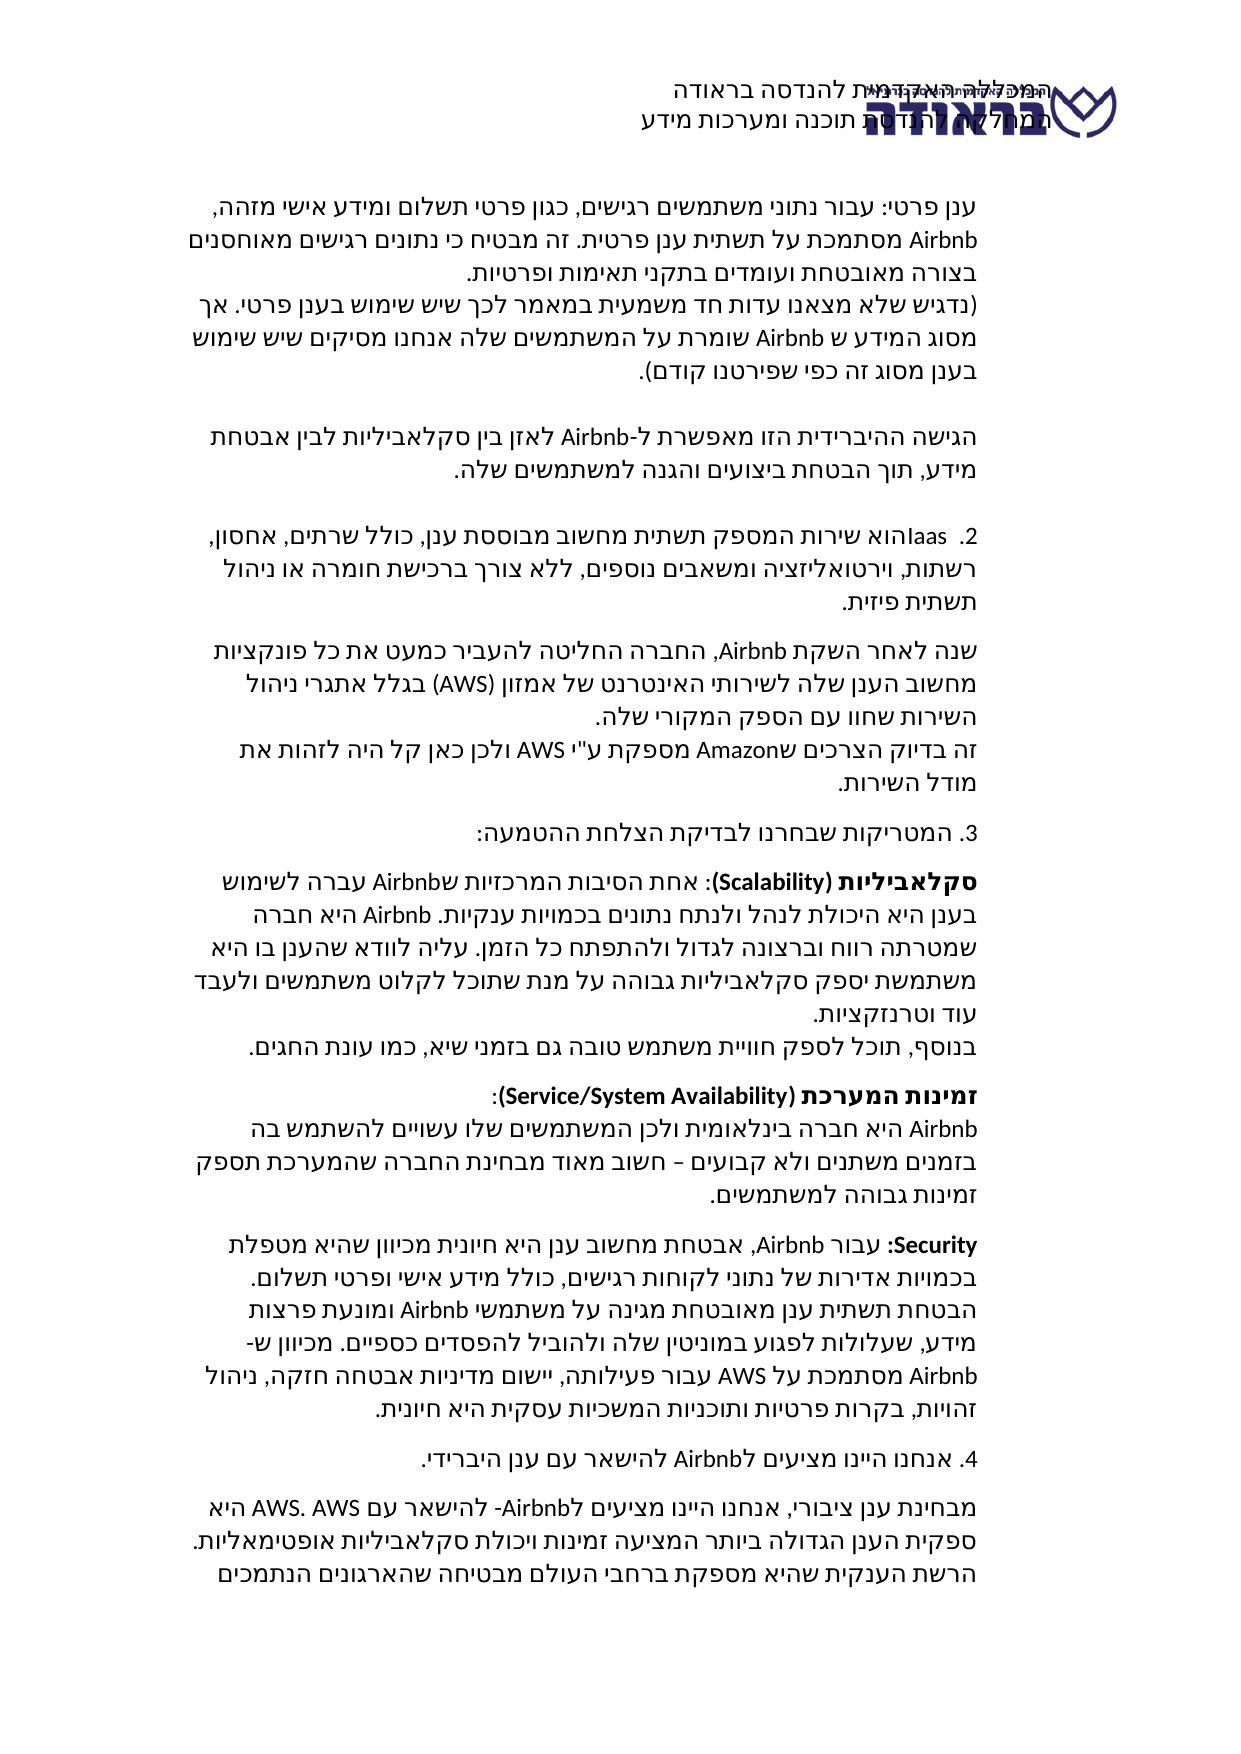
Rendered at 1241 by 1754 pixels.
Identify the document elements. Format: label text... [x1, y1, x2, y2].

picture [858, 79, 1123, 143]
text זמינות המערכת (Service/System Availability): Airbnb היא חברה בינלאומית ולכן המשתמשים שלו עשויים להשתמש בה בזמנים משתנים ולא קבועים – חשוב מאוד מבחינת החברה שהמערכת תספק זמינות גבוהה למשתמשים. [187, 1080, 978, 1210]
text שנה לאחר השקת Airbnb, החברה החליטה להעביר כמעט את כל פונקציות מחשוב הענן שלה לשירותי האינטרנט של אמזון (AWS) בגלל אתגרי ניהול השירות שחוו עם הספק המקורי שלה. זה בדיוק הצרכים שAmazon מספקת ע"י AWS ולכן כאן קל היה לזהות את מודל השירות. [187, 635, 978, 798]
text 2. Iaasהוא שירות המספק תשתית מחשוב מבוססת ענן, כולל שרתים, אחסון, רשתות, וירטואליזציה ומשאבים נוספים, ללא צורך ברכישת חומרה או ניהול תשתית פיזית. [187, 520, 978, 616]
text 4. אנחנו היינו מציעים לAirbnb להישאר עם ענן היברידי. [187, 1443, 978, 1473]
text סקלאביליות (Scalability): אחת הסיבות המרכזיות שAirbnb עברה לשימוש בענן היא היכולת לנהל ולנתח נתונים בכמויות ענקיות. Airbnb היא חברה שמטרתה רווח וברצונה לגדול ולהתפתח כל הזמן. עליה לוודא שהענן בו היא משתמשת יספק סקלאביליות גבוהה על מנת שתוכל לקלוט משתמשים ולעבד עוד וטרנזקציות. בנוסף, תוכל לספק חוויית משתמש טובה גם בזמני שיא, כמו עונת החגים. [187, 866, 978, 1061]
text 3. המטריקות שבחרנו לבדיקת הצלחת ההטמעה: [187, 817, 978, 847]
text ענן פרטי: עבור נתוני משתמשים רגישים, כגון פרטי תשלום ומידע אישי מזהה, Airbnb מסתמכת על תשתית ענן פרטית. זה מבטיח כי נתונים רגישים מאוחסנים בצורה מאובטחת ועומדים בתקני תאימות ופרטיות. (נדגיש שלא מצאנו עדות חד משמעית במאמר לכך שיש שימוש בענן פרטי. אך מסוג המידע ש Airbnb שומרת על המשתמשים שלה אנחנו מסיקים שיש שימוש בענן מסוג זה כפי שפירטנו קודם). [187, 191, 978, 386]
text הגישה ההיברידית הזו מאפשרת ל-Airbnb לאזן בין סקלאביליות לבין אבטחת מידע, תוך הבטחת ביצועים והגנה למשתמשים שלה. [187, 421, 978, 485]
text Security: עבור Airbnb, אבטחת מחשוב ענן היא חיונית מכיוון שהיא מטפלת בכמויות אדירות של נתוני לקוחות רגישים, כולל מידע אישי ופרטי תשלום. הבטחת תשתית ענן מאובטחת מגינה על משתמשי Airbnb ומונעת פרצות מידע, שעלולות לפגוע במוניטין שלה ולהוביל להפסדים כספיים. מכיוון ש-Airbnb מסתמכת על AWS עבור פעילותה, יישום מדיניות אבטחה חזקה, ניהול זהויות, בקרות פרטיות ותוכניות המשכיות עסקית היא חיונית. [187, 1229, 978, 1424]
